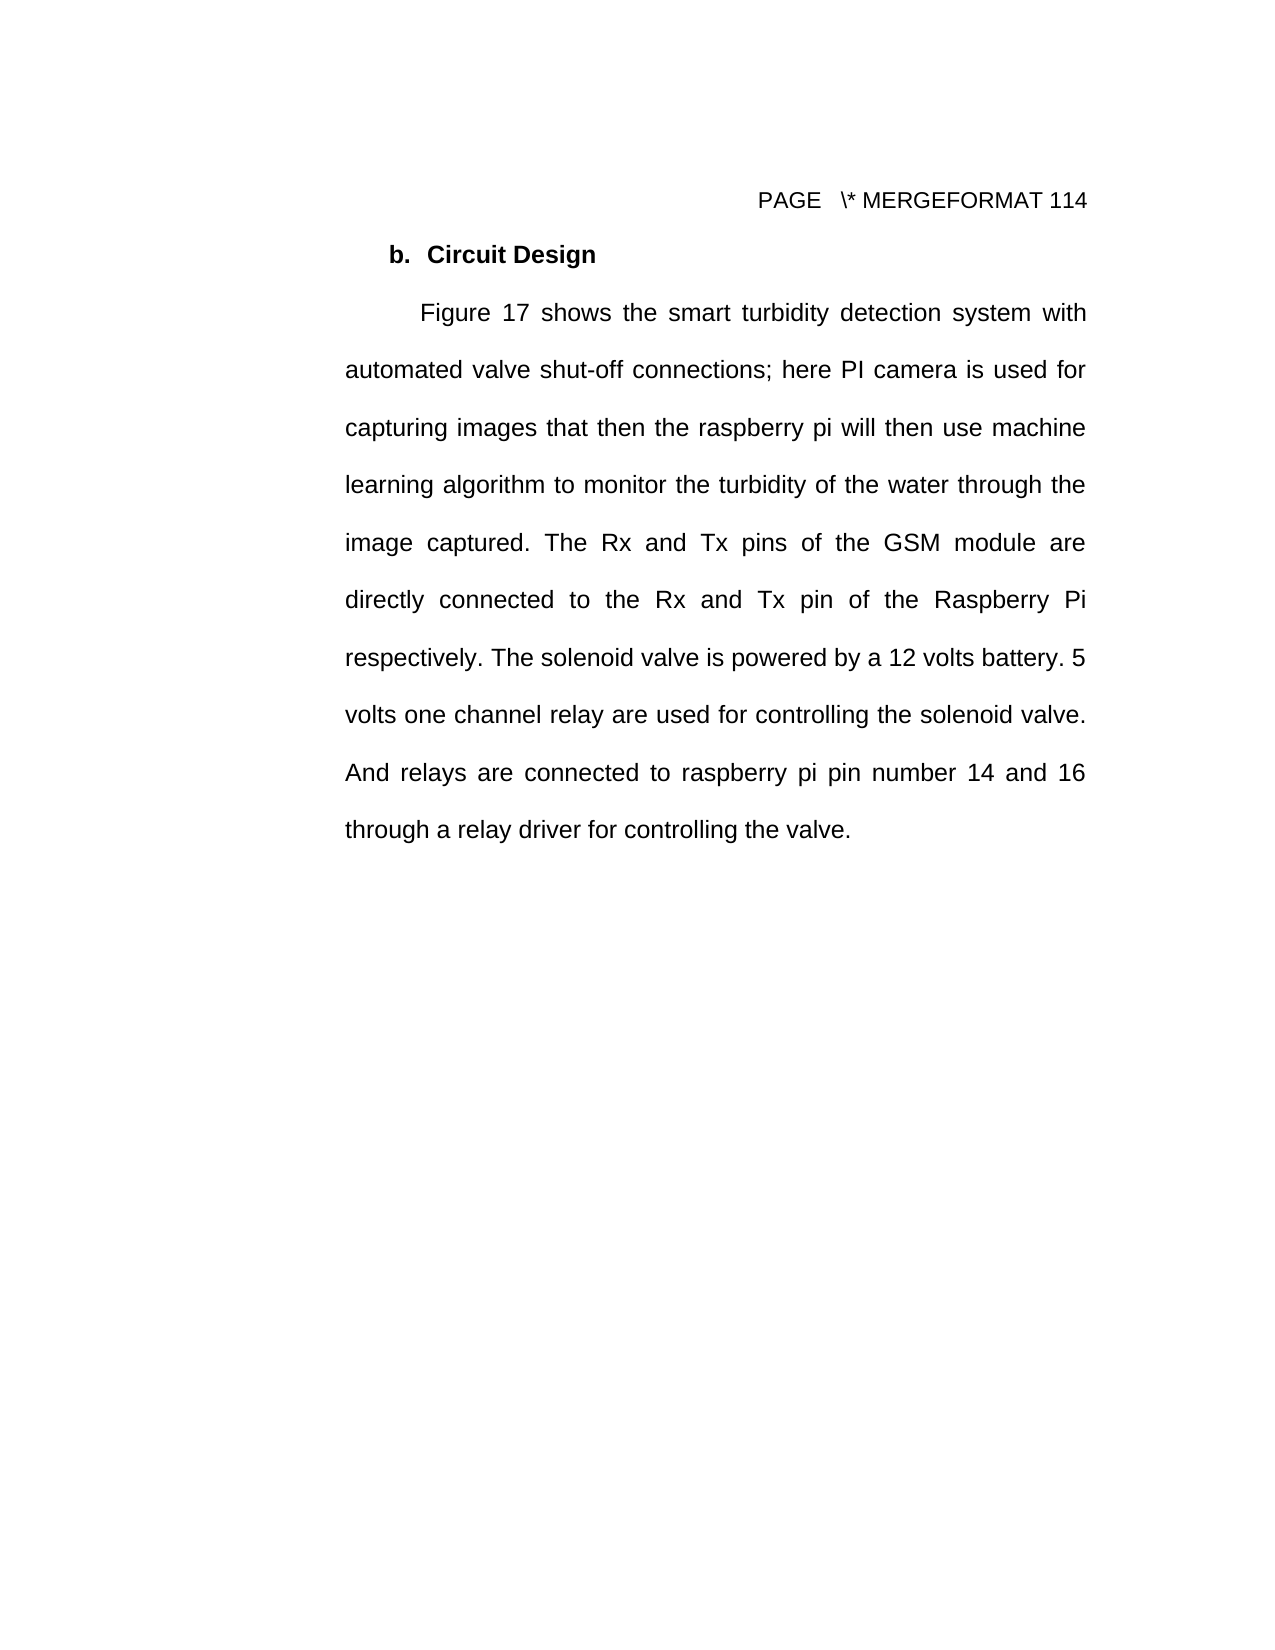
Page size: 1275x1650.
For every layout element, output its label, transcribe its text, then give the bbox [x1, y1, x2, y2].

list Circuit Design [313, 240, 1087, 269]
text Figure 17 shows the smart turbidity detection system with automated valve shut-off connections; here PI camera is used for capturing images that then the raspberry pi will then use machine learning algorithm to monitor the turbidity of the water through the image captured. The Rx and Tx pins of the GSM module are directly connected to the Rx and Tx pin of the Raspberry Pi respectively. The solenoid valve is powered by a 12 volts battery. 5 volts one channel relay are used for controlling the solenoid valve. And relays are connected to raspberry pi pin number 14 and 16 through a relay driver for controlling the valve. [345, 298, 1087, 844]
